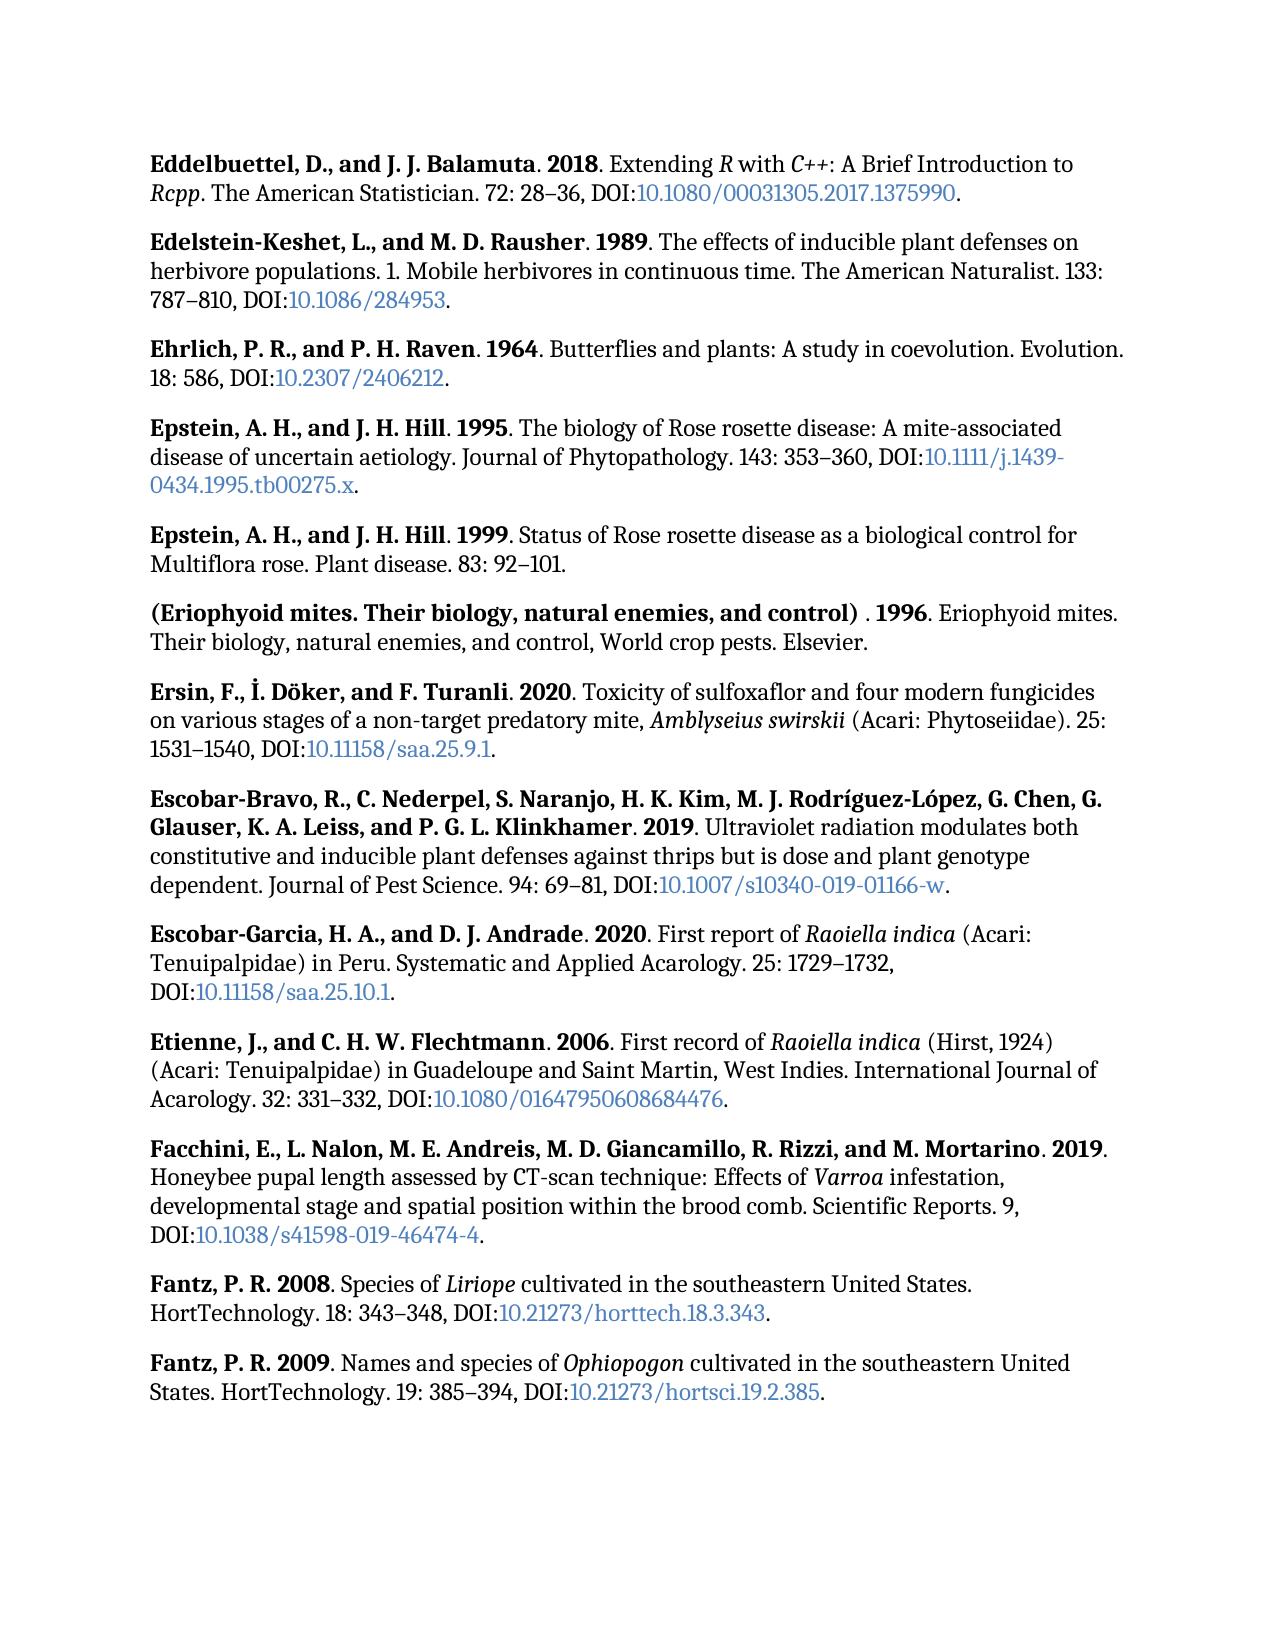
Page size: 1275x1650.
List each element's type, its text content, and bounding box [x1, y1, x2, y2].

text (Eriophyoid mites. Their biology, natural enemies, and control) . 1996. Eriophyoid mites. Their biology, natural enemies, and control, World crop pests. Elsevier. [150, 599, 1125, 657]
text Epstein, A. H., and J. H. Hill. 1999. Status of Rose rosette disease as a biological control for Multiflora rose. Plant disease. 83: 92–101. [150, 521, 1125, 578]
text Escobar-Bravo, R., C. Nederpel, S. Naranjo, H. K. Kim, M. J. Rodrı́guez-López, G. Chen, G. Glauser, K. A. Leiss, and P. G. L. Klinkhamer. 2019. Ultraviolet radiation modulates both constitutive and inducible plant defenses against thrips but is dose and plant genotype dependent. Journal of Pest Science. 94: 69–81, DOI:10.1007/s10340-019-01166-w. [150, 784, 1125, 899]
text Fantz, P. R. 2008. Species of Liriope cultivated in the southeastern United States. HortTechnology. 18: 343–348, DOI:10.21273/horttech.18.3.343. [150, 1270, 1125, 1328]
text Ehrlich, P. R., and P. H. Raven. 1964. Butterflies and plants: A study in coevolution. Evolution. 18: 586, DOI:10.2307/2406212. [150, 335, 1125, 393]
text Edelstein-Keshet, L., and M. D. Rausher. 1989. The effects of inducible plant defenses on herbivore populations. 1. Mobile herbivores in continuous time. The American Naturalist. 133: 787–810, DOI:10.1086/284953. [150, 228, 1125, 314]
text Eddelbuettel, D., and J. J. Balamuta. 2018. Extending R with C++: A Brief Introduction to Rcpp. The American Statistician. 72: 28–36, DOI:10.1080/00031305.2017.1375990. [150, 150, 1125, 207]
text Epstein, A. H., and J. H. Hill. 1995. The biology of Rose rosette disease: A mite-associated disease of uncertain aetiology. Journal of Phytopathology. 143: 353–360, DOI:10.1111/j.1439-0434.1995.tb00275.x. [150, 414, 1125, 500]
text Facchini, E., L. Nalon, M. E. Andreis, M. D. Giancamillo, R. Rizzi, and M. Mortarino. 2019. Honeybee pupal length assessed by CT-scan technique: Effects of Varroa infestation, developmental stage and spatial position within the brood comb. Scientific Reports. 9, DOI:10.1038/s41598-019-46474-4. [150, 1134, 1125, 1249]
text Fantz, P. R. 2009. Names and species of Ophiopogon cultivated in the southeastern United States. HortTechnology. 19: 385–394, DOI:10.21273/hortsci.19.2.385. [150, 1349, 1125, 1406]
text Ersin, F., İ. Döker, and F. Turanli. 2020. Toxicity of sulfoxaflor and four modern fungicides on various stages of a non-target predatory mite, Amblyseius swirskii (Acari: Phytoseiidae). 25: 1531–1540, DOI:10.11158/saa.25.9.1. [150, 677, 1125, 764]
text Escobar-Garcia, H. A., and D. J. Andrade. 2020. First report of Raoiella indica (Acari: Tenuipalpidae) in Peru. Systematic and Applied Acarology. 25: 1729–1732, DOI:10.11158/saa.25.10.1. [150, 920, 1125, 1007]
text Etienne, J., and C. H. W. Flechtmann. 2006. First record of Raoiella indica (Hirst, 1924) (Acari: Tenuipalpidae) in Guadeloupe and Saint Martin, West Indies. International Journal of Acarology. 32: 331–332, DOI:10.1080/01647950608684476. [150, 1027, 1125, 1114]
